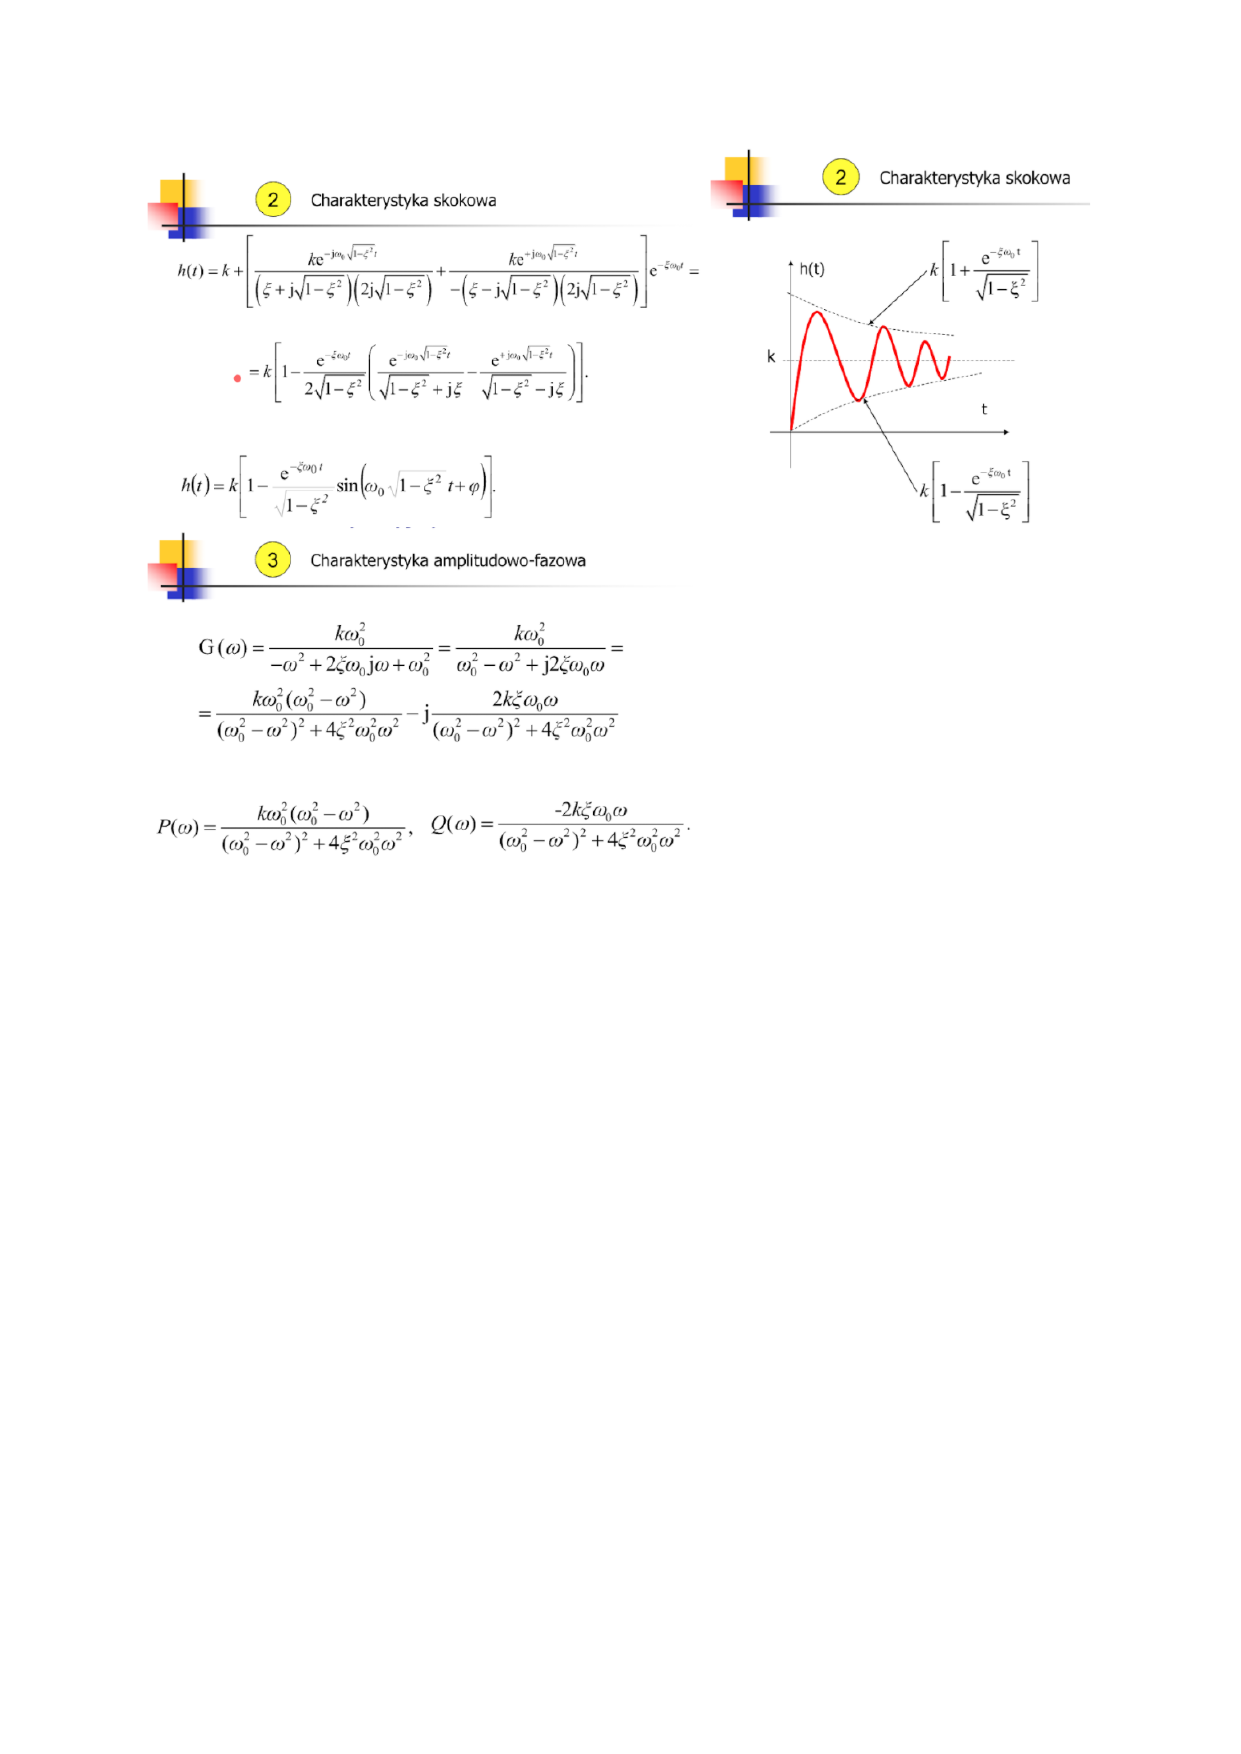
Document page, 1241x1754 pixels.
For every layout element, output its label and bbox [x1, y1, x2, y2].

picture [147, 527, 693, 876]
picture [147, 171, 706, 526]
picture [710, 147, 1091, 526]
